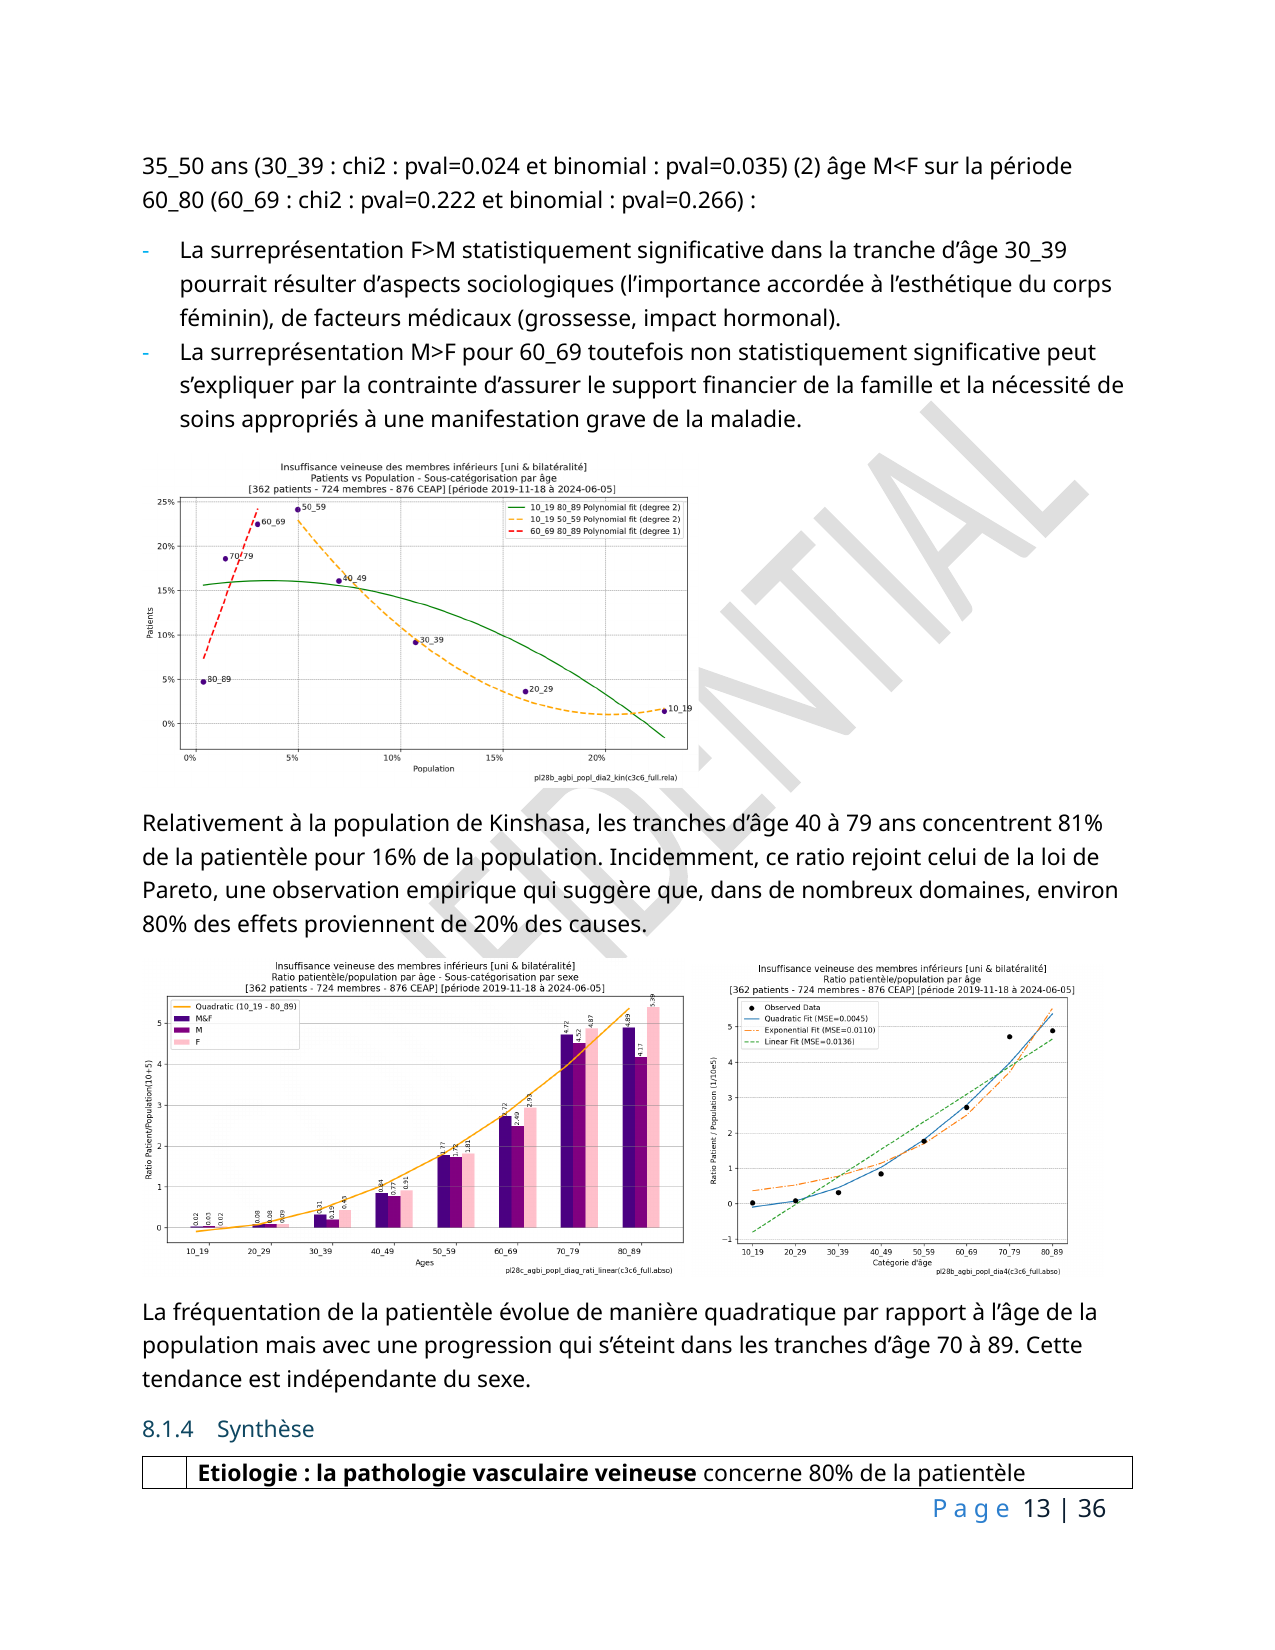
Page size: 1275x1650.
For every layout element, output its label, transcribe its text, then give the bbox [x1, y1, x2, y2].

list La surreprésentation F>M statistiquement significative dans la tranche d’âge 30_39 pourrait résulter d’aspects sociologiques (l’importance accordée à l’esthétique du corps féminin), de facteurs médicaux (grossesse, impact hormonal). [142, 234, 1133, 333]
subtitle Synthèse [142, 1413, 1133, 1445]
text Relativement à la population de Kinshasa, les tranches d’âge 40 à 79 ans concentrent 81% de la patientèle pour 16% de la population. Incidemment, ce ratio rejoint celui de la loi de Pareto, une observation empirique qui suggère que, dans de nombreux domaines, environ 80% des effets proviennent de 20% des causes. [142, 807, 1133, 939]
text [142, 150, 1133, 215]
list La surreprésentation M>F pour 60_69 toutefois non statistiquement significative peut s’expliquer par la contrainte d’assurer le support financier de la famille et la nécessité de soins appropriés à une manifestation grave de la maladie. [142, 335, 1133, 434]
picture [141, 453, 699, 788]
text La fréquentation de la patientèle évolue de manière quadratique par rapport à l’âge de la population mais avec une progression qui s’éteint dans les tranches d’âge 70 à 89. Cette tendance est indépendante du sexe. [142, 1296, 1133, 1394]
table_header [187, 1457, 1132, 1488]
table_header [143, 1457, 186, 1488]
picture [690, 964, 1105, 1277]
picture [141, 958, 685, 1277]
